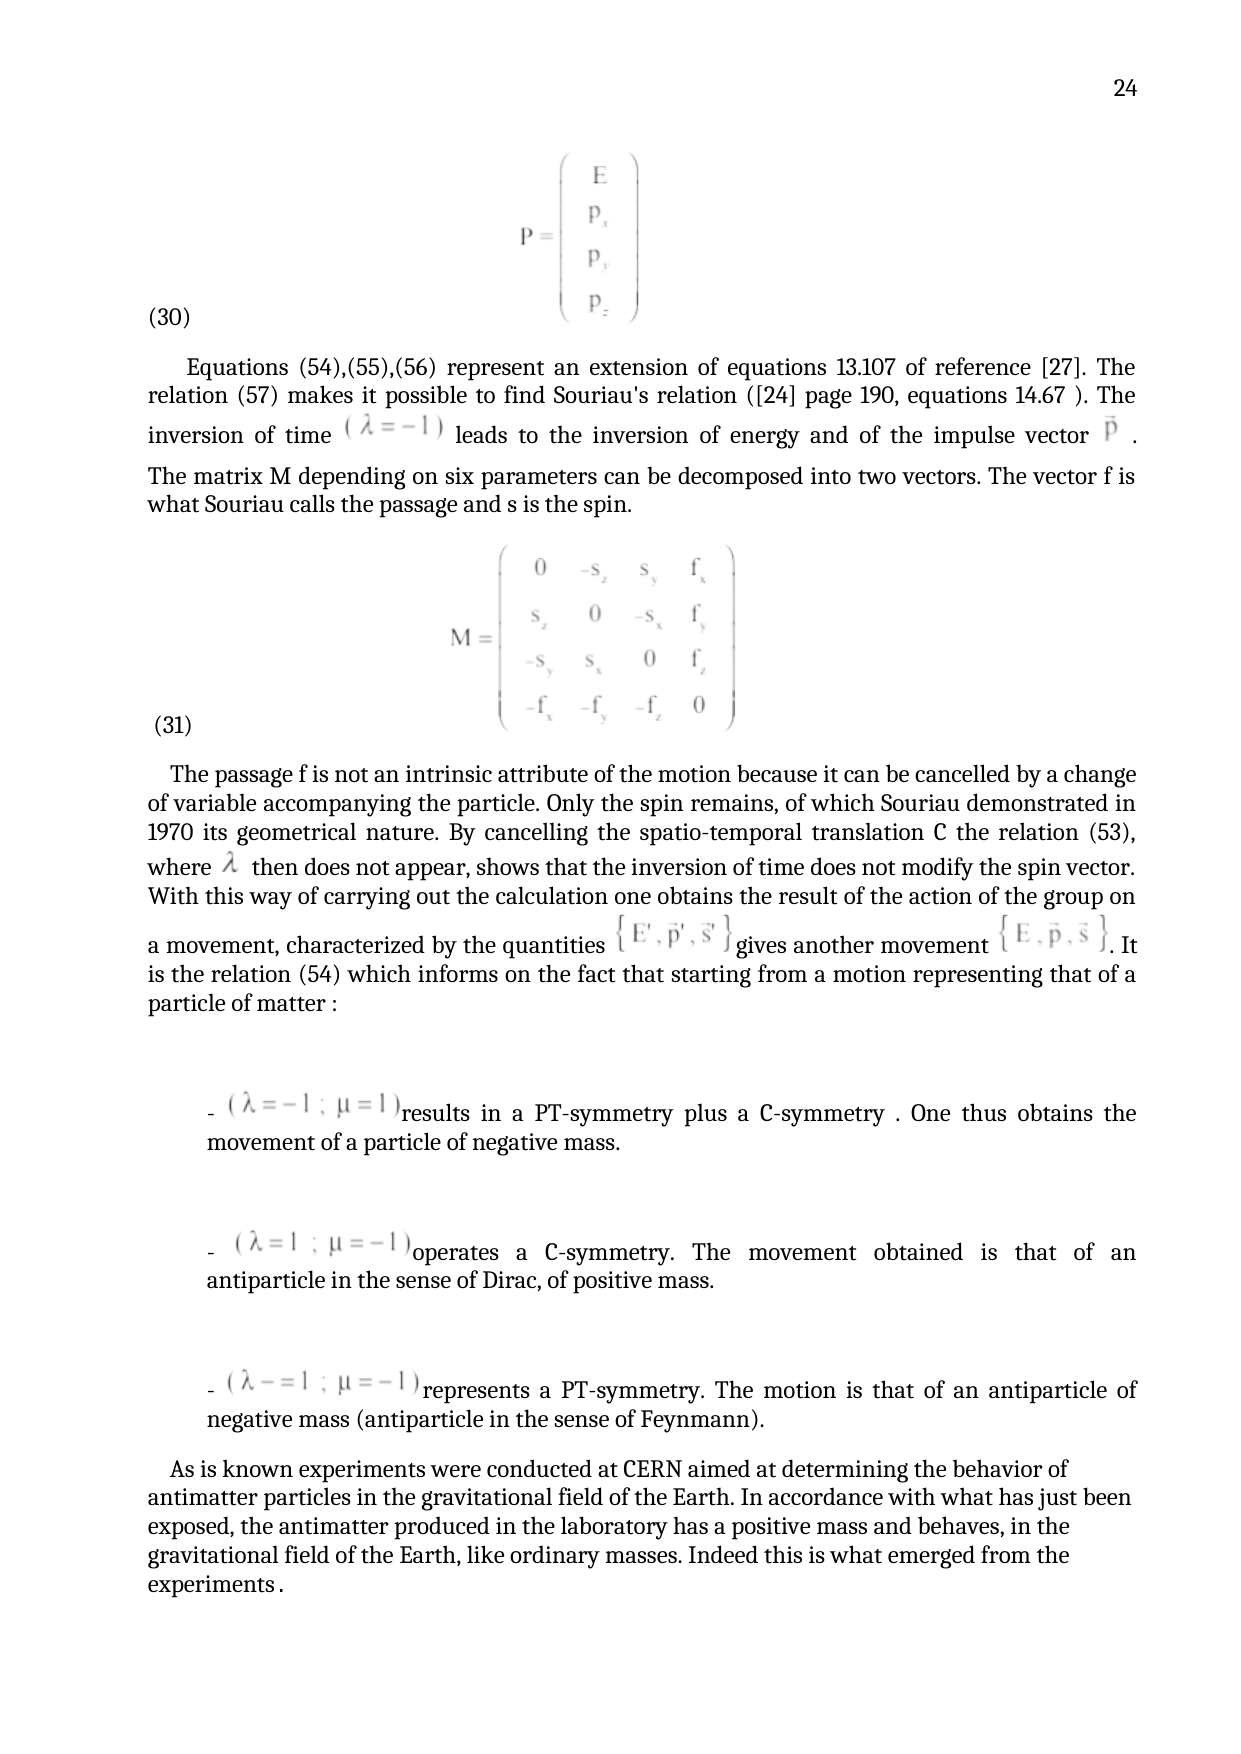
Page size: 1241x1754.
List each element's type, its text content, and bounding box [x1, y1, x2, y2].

text - operates a C-symmetry. The movement obtained is that of an antiparticle in the sense of Dirac, of positive mass. [207, 1227, 1138, 1295]
text The passage f is not an intrinsic attribute of the motion because it can be cancelled by a change of variable accompanying the particle. Only the spin remains, of which Souriau demonstrated in 1970 its geometrical nature. By cancelling the spatio-temporal translation C the relation (53), where then does not appear, shows that the inversion of time does not modify the spin vector. With this way of carrying out the calculation one obtains the result of the action of the group on a movement, characterized by the quantities gives another movement . It is the relation (54) which informs on the fact that starting from a motion representing that of a particle of matter : [148, 760, 1138, 1017]
text - represents a PT-symmetry. The motion is that of an antiparticle of negative mass (antiparticle in the sense of Feynmann). [207, 1365, 1138, 1434]
text As is known experiments were conducted at CERN aimed at determining the behavior of antimatter particles in the gravitational field of the Earth. In accordance with what has just been exposed, the antimatter produced in the laboratory has a positive mass and behaves, in the gravitational field of the Earth, like ordinary masses. Indeed this is what emerged from the experiments. [148, 1454, 1138, 1598]
text Equations (54),(55),(56) represent an extension of equations 13.107 of reference [27]. The relation (57) makes it possible to find Souriau's relation ([24] page 190, equations 14.67 ). The inversion of time leads to the inversion of energy and of the impulse vector . The matrix M depending on six parameters can be decomposed into two vectors. The vector f is what Souriau calls the passage and s is the spin. [148, 352, 1138, 519]
text (31) [148, 540, 1138, 739]
text - results in a PT-symmetry plus a C-symmetry . One thus obtains the movement of a particle of negative mass. [207, 1088, 1138, 1156]
text (30) [148, 148, 1138, 332]
